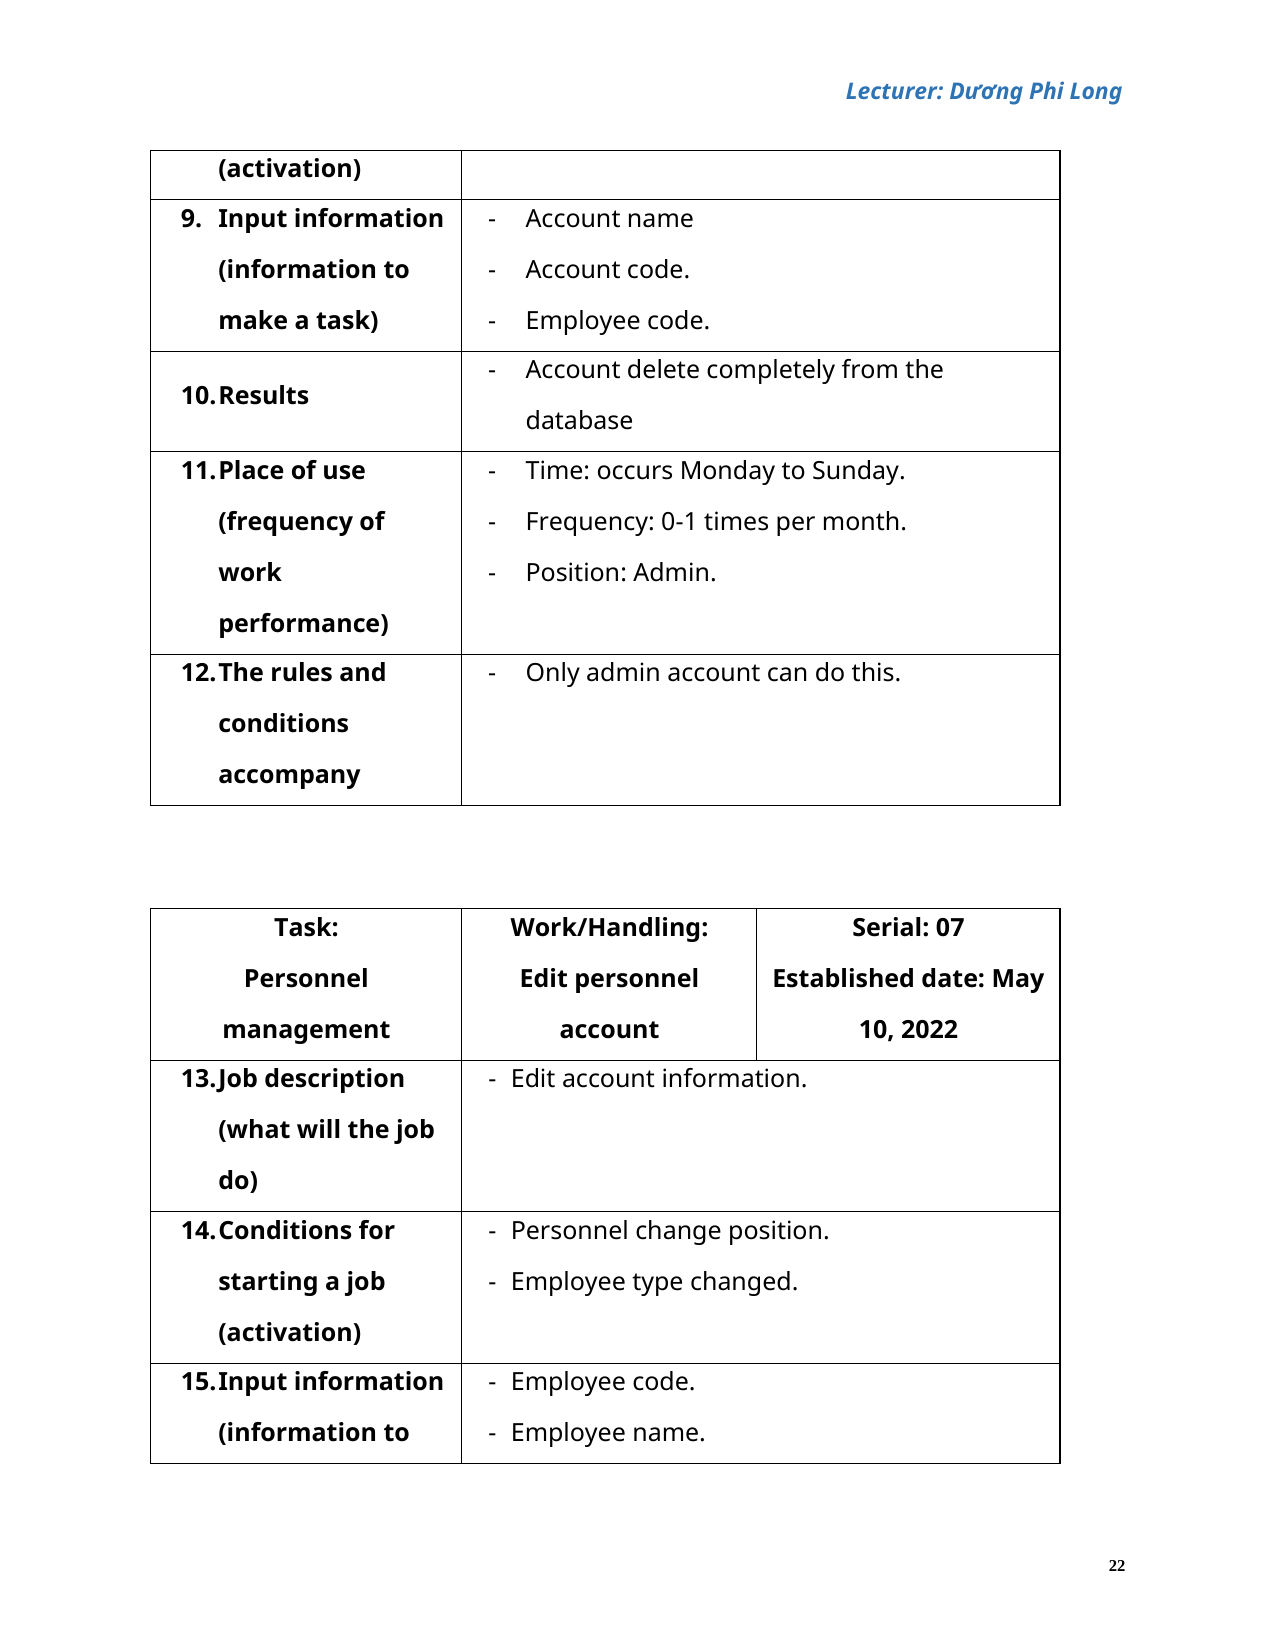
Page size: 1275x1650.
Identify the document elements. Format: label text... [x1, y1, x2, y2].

table_cell Time: occurs Monday to Sunday. Frequency: 0-1 times per month. Position: Admin. [462, 452, 1059, 654]
table_header Task: Personnel management [151, 909, 461, 1060]
table_cell Job description (what will the job do) [151, 1061, 461, 1211]
table_cell Place of use (frequency of work performance) [151, 452, 461, 654]
table_cell Account delete completely from the database [462, 352, 1059, 451]
table_cell Only admin account can do this. [462, 655, 1059, 805]
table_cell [151, 151, 461, 199]
table_cell Personnel change position. Employee type changed. [462, 1212, 1059, 1363]
table_header Serial: 07 Established date: May 10, 2022 [757, 909, 1059, 1060]
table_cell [462, 1364, 1059, 1463]
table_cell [462, 151, 1059, 199]
table_cell Results [151, 352, 461, 451]
table_cell The rules and conditions accompany [151, 655, 461, 805]
table_cell Conditions for starting a job (activation) [151, 1212, 461, 1363]
table_cell Account name Account code. Employee code. [462, 200, 1059, 351]
table_header Work/Handling: Edit personnel account [462, 909, 756, 1060]
table_cell Input information (information to make a task) [151, 200, 461, 351]
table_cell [151, 1364, 461, 1463]
table_cell Edit account information. [462, 1061, 1059, 1211]
